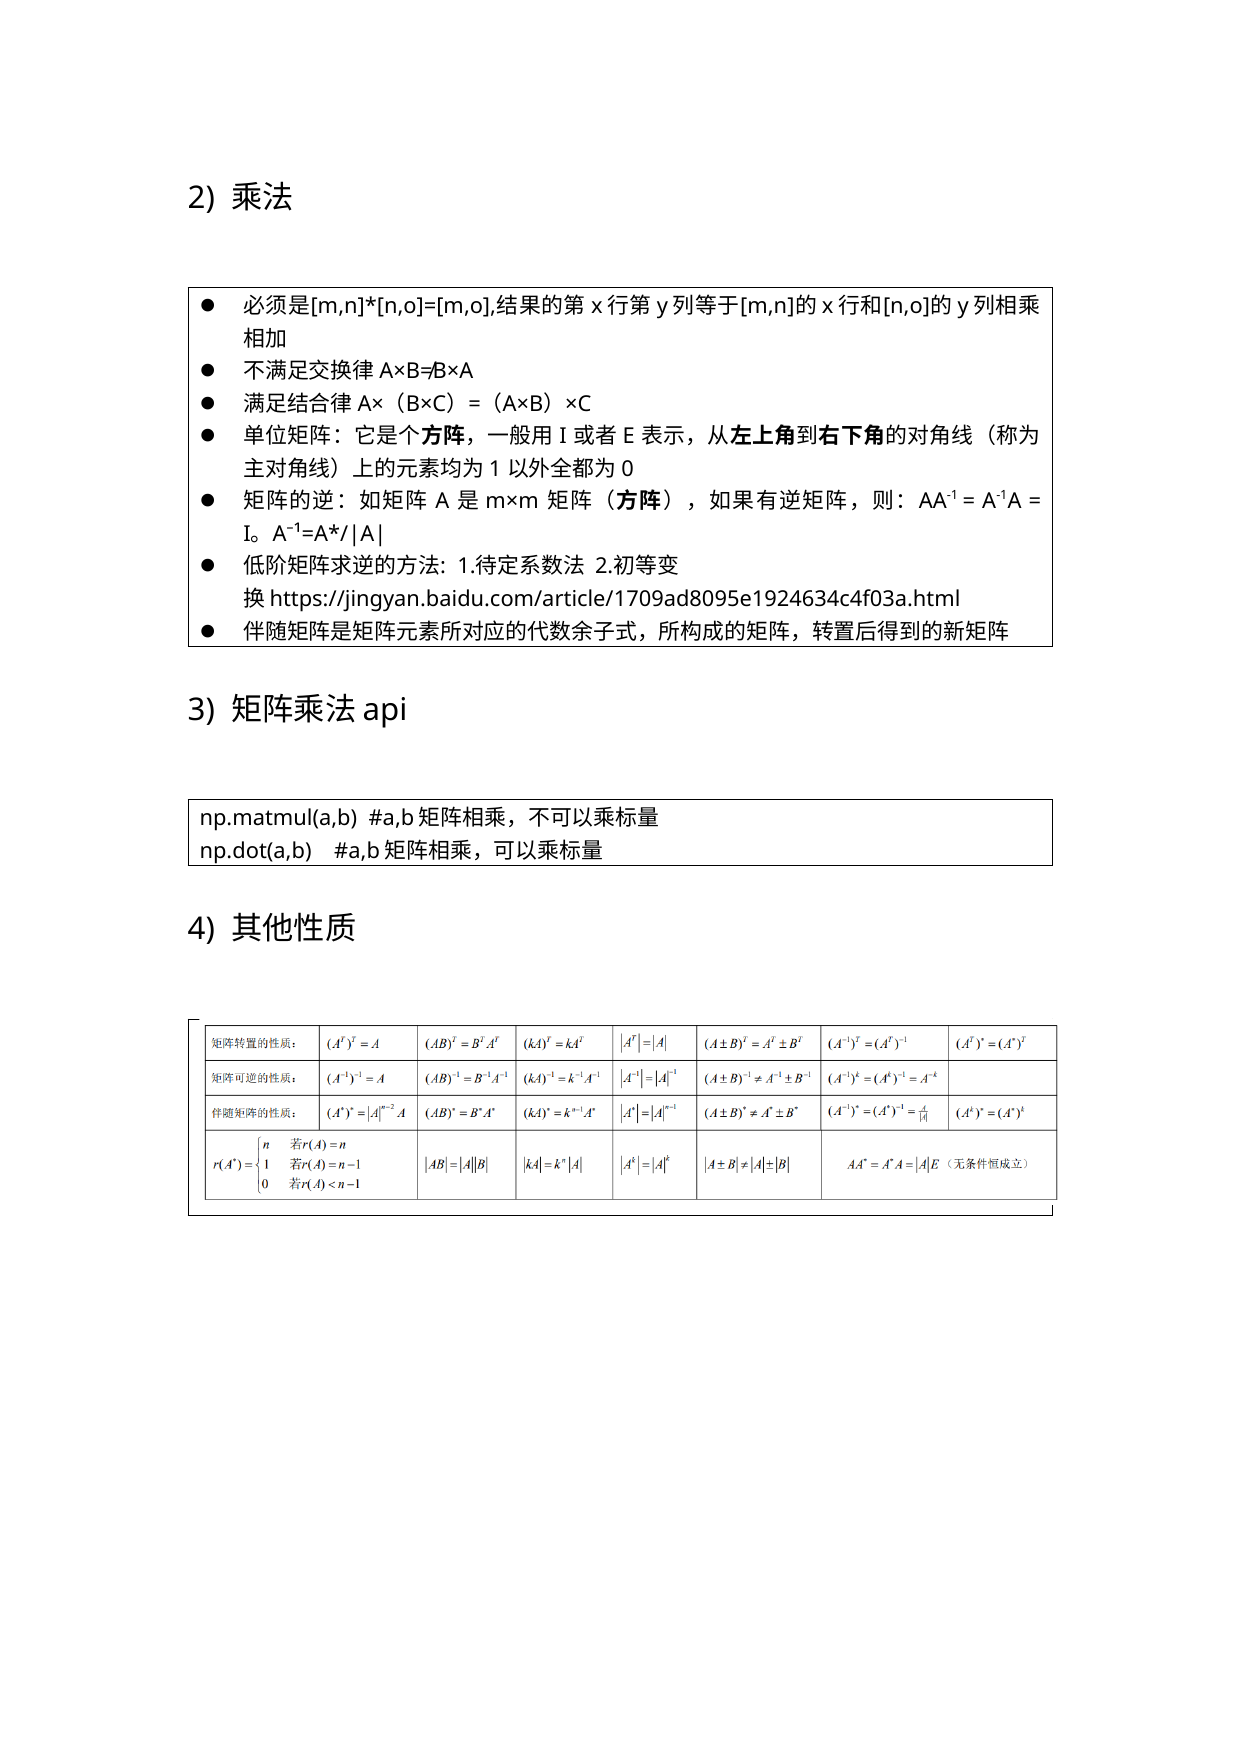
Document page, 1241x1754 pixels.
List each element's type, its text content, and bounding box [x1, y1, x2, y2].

subtitle 乘法 [187, 162, 1053, 227]
picture [199, 1019, 1065, 1205]
table_header np.matmul(a,b) #a,b矩阵相乘，不可以乘标量 np.dot(a,b) #a,b矩阵相乘，可以乘标量 [189, 800, 1052, 865]
subtitle 其他性质 [187, 893, 1053, 958]
table_header 必须是[m,n]*[n,o]=[m,o],结果的第x行第y列等于[m,n]的x行和[n,o]的y列相乘相加 不满足交换律 A×B≠B×A 满足结合律 A×（B×C）=（A×B）×C 单位矩阵：它是个方阵，一般用 I 或者 E 表示，从左上角到右下角的对角线（称为主对角线）上的元素均为 1 以外全都为 0 矩阵的逆：如矩阵 A 是m×m 矩阵（方阵），如果有逆矩阵，则：AA-1 = A-1A = I。A⁻¹=A*/|A| 低阶矩阵求逆的方法: ​ 1.待定系数法 ​ 2.初等变换https://jingyan.baidu.com/article/1709ad8095e1924634c4f03a.html 伴随矩阵是矩阵元素所对应的代数余子式，所构成的矩阵，转置后得到的新矩阵 [189, 288, 1052, 646]
subtitle 矩阵乘法api [187, 674, 1053, 739]
table_header [189, 1020, 1052, 1214]
